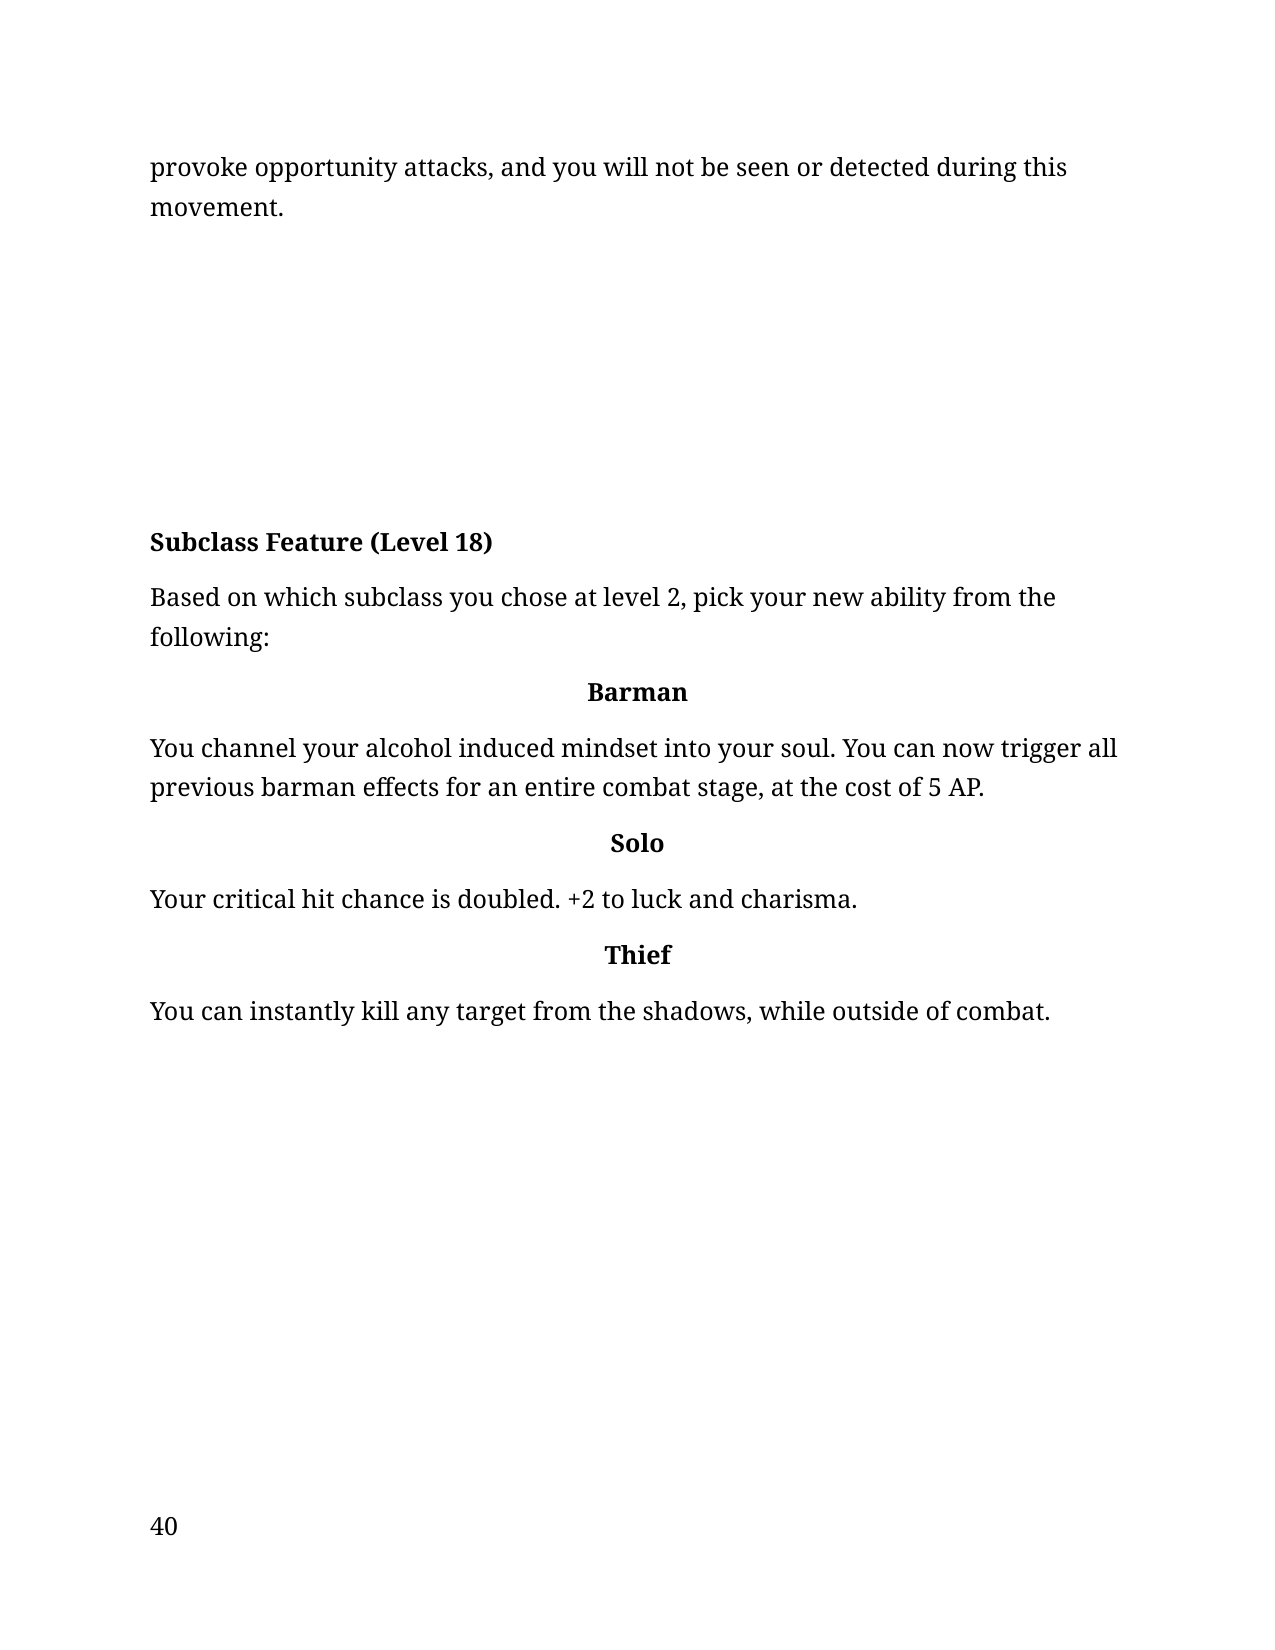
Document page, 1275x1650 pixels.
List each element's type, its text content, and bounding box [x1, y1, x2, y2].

text Thief [150, 937, 1125, 972]
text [150, 150, 1125, 223]
text Your critical hit chance is doubled. +2 to luck and charisma. [150, 882, 1125, 916]
text Subclass Feature (Level 18) [150, 524, 1125, 558]
text Barman [150, 675, 1125, 709]
text Solo [150, 826, 1125, 860]
text Based on which subclass you chose at level 2, pick your new ability from the following: [150, 580, 1125, 653]
text You channel your alcohol induced mindset into your soul. You can now trigger all previous barman effects for an entire combat stage, at the cost of 5 AP. [150, 731, 1125, 804]
text You can instantly kill any target from the shadows, while outside of combat. [150, 993, 1125, 1027]
